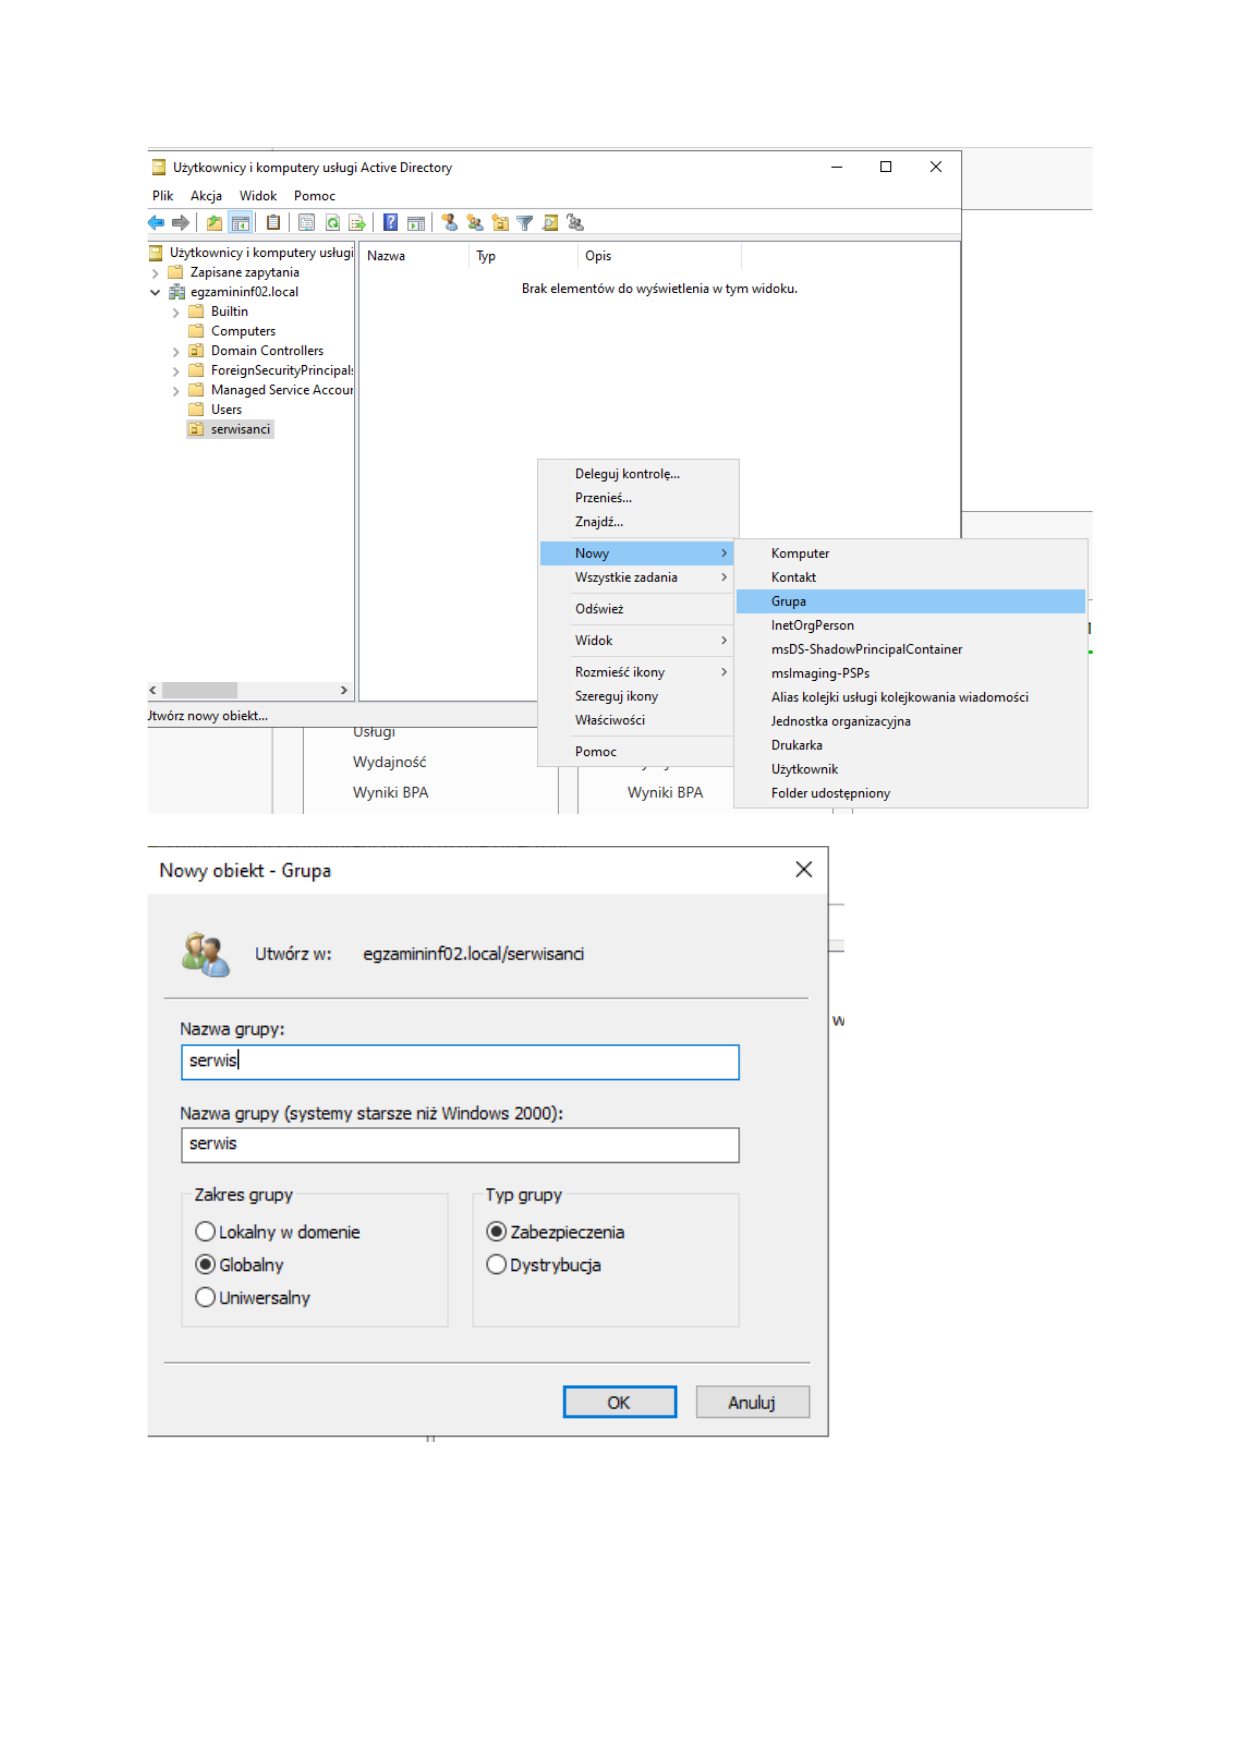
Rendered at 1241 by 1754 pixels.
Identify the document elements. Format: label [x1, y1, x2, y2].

text [148, 814, 1093, 1593]
picture [147, 147, 1093, 814]
picture [147, 846, 845, 1442]
